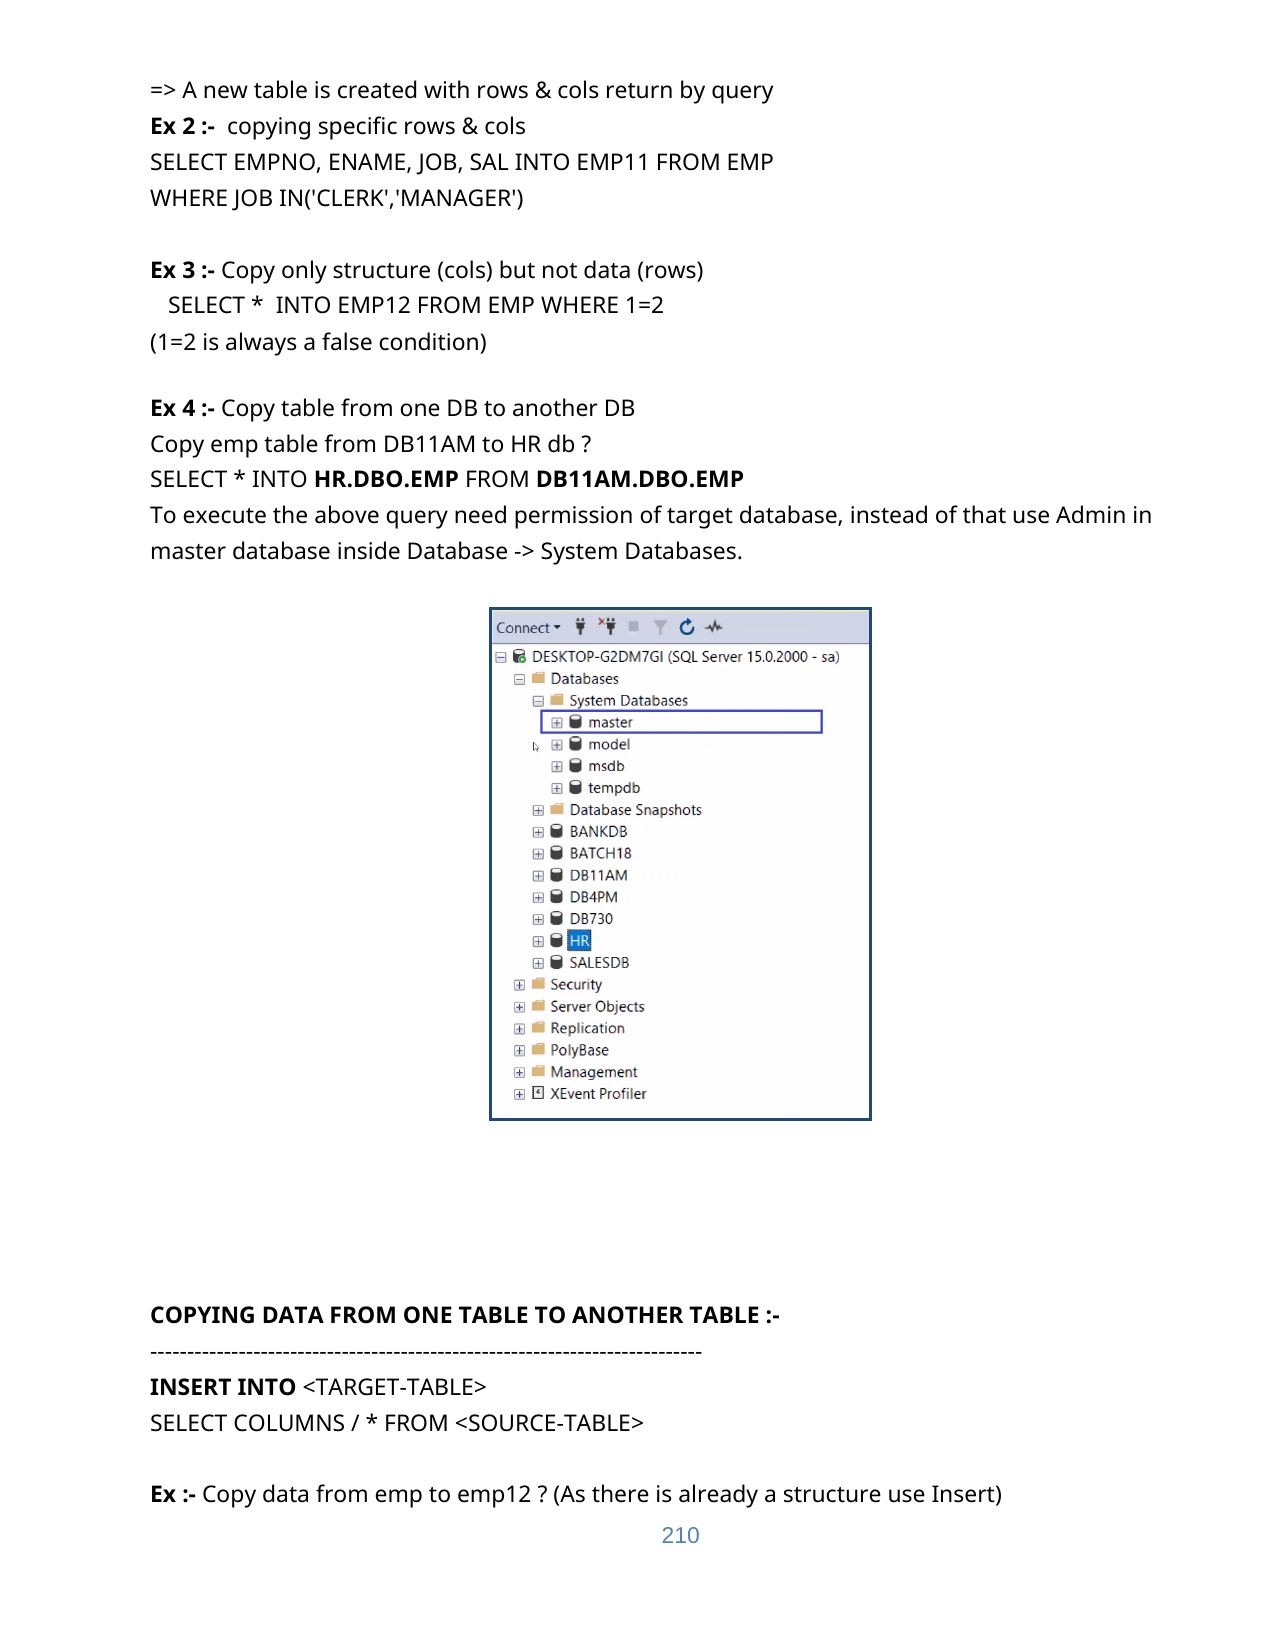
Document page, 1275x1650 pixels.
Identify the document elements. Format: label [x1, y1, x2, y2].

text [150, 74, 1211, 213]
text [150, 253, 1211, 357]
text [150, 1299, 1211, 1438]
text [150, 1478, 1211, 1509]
picture [492, 610, 869, 1118]
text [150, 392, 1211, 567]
